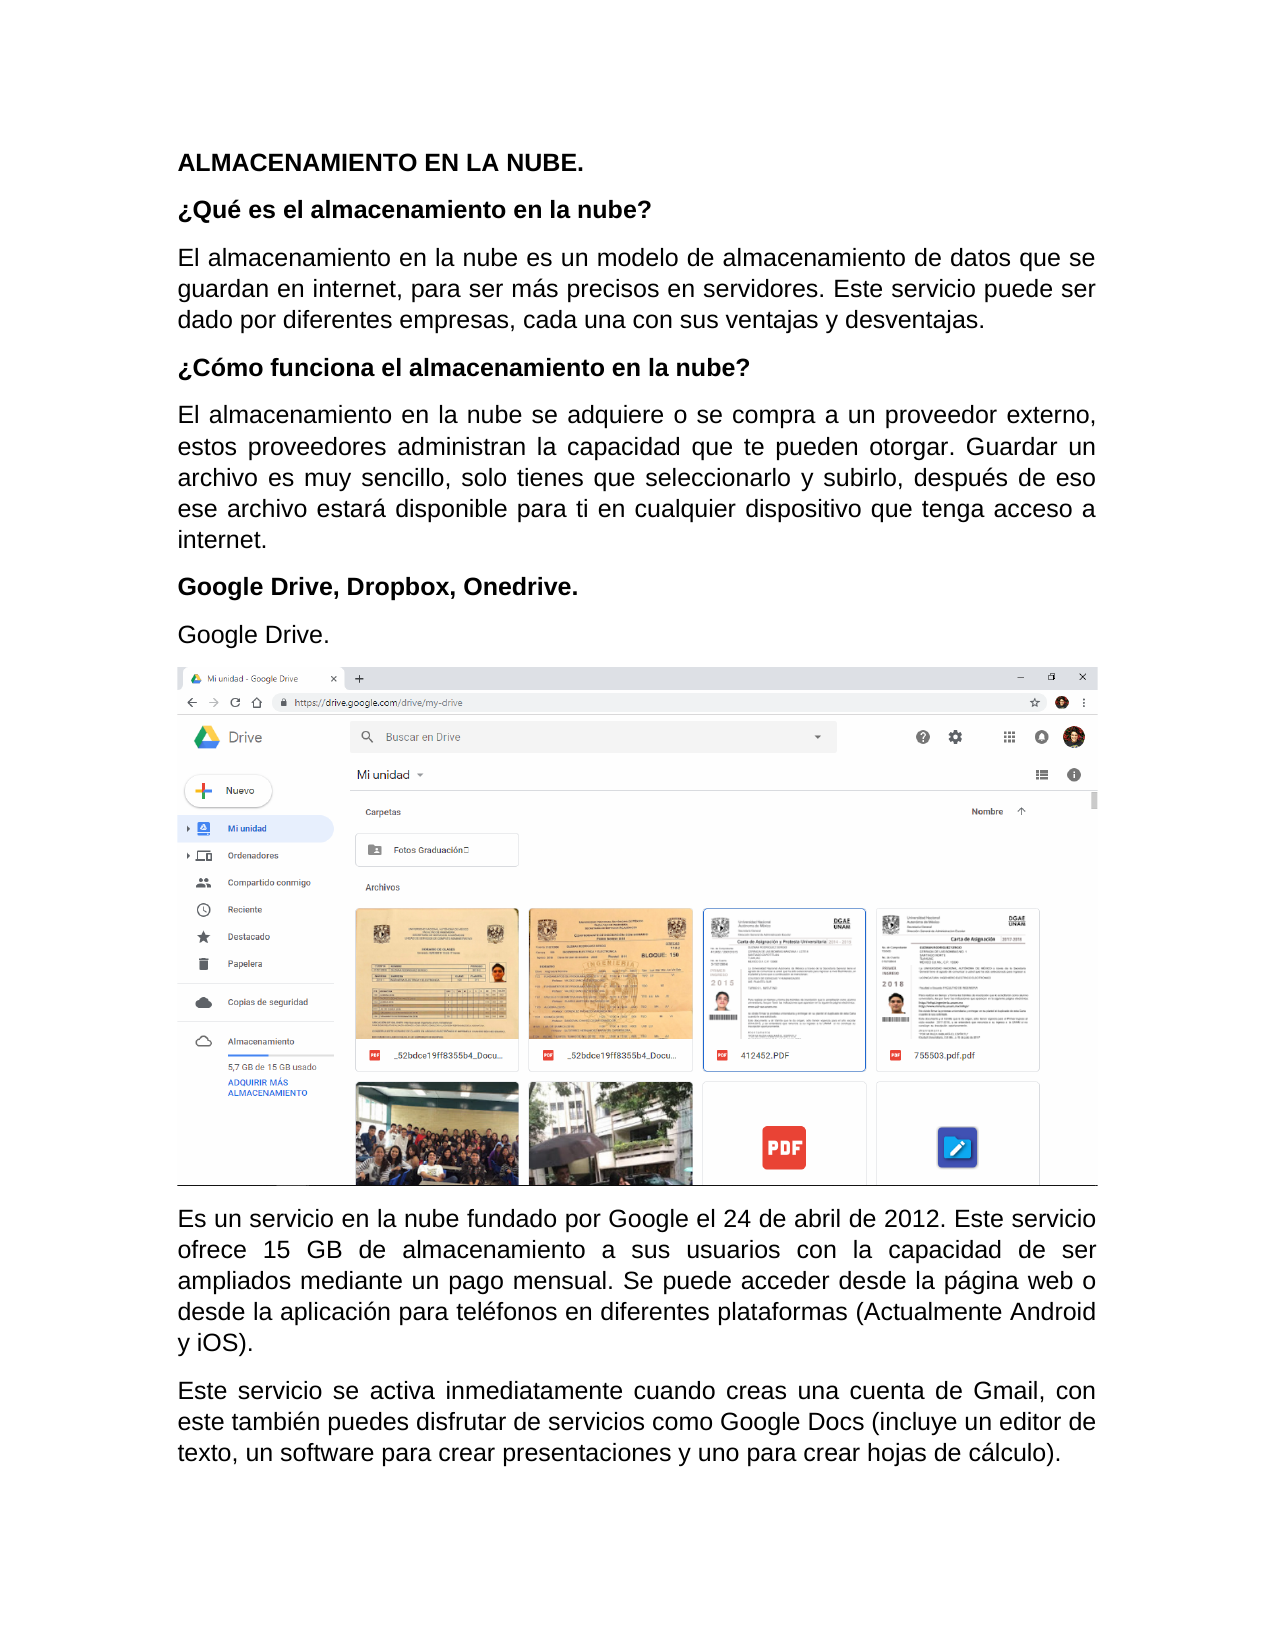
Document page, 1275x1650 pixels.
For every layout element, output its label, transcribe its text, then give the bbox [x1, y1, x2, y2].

text Es un servicio en la nube fundado por Google el 24 de abril de 2012. Este servicio ofrece 15 GB de almacenamiento a sus usuarios con la capacidad de ser ampliados mediante un pago mensual. Se puede acceder desde la página web o desde la aplicación para teléfonos en diferentes plataformas (Actualmente Android y iOS). [177, 1204, 1098, 1357]
text Este servicio se activa inmediatamente cuando creas una cuenta de Gmail, con este también puedes disfrutar de servicios como Google Docs (incluye un editor de texto, un software para crear presentaciones y uno para crear hojas de cálculo). [177, 1376, 1098, 1467]
picture [177, 667, 1098, 1186]
text ¿Cómo funciona el almacenamiento en la nube? [177, 353, 1098, 382]
text El almacenamiento en la nube es un modelo de almacenamiento de datos que se guardan en internet, para ser más precisos en servidores. Este servicio puede ser dado por diferentes empresas, cada una con sus ventajas y desventajas. [177, 243, 1098, 334]
text El almacenamiento en la nube se adquiere o se compra a un proveedor externo, estos proveedores administran la capacidad que te pueden otorgar. Guardar un archivo es muy sencillo, solo tienes que seleccionarlo y subirlo, después de eso ese archivo estará disponible para ti en cualquier dispositivo que tenga acceso a internet. [177, 401, 1098, 553]
text ALMACENAMIENTO EN LA NUBE. [177, 148, 1098, 176]
text Google Drive, Dropbox, Onedrive. [177, 572, 1098, 601]
text ¿Qué es el almacenamiento en la nube? [177, 195, 1098, 224]
text Google Drive. [177, 620, 1098, 649]
